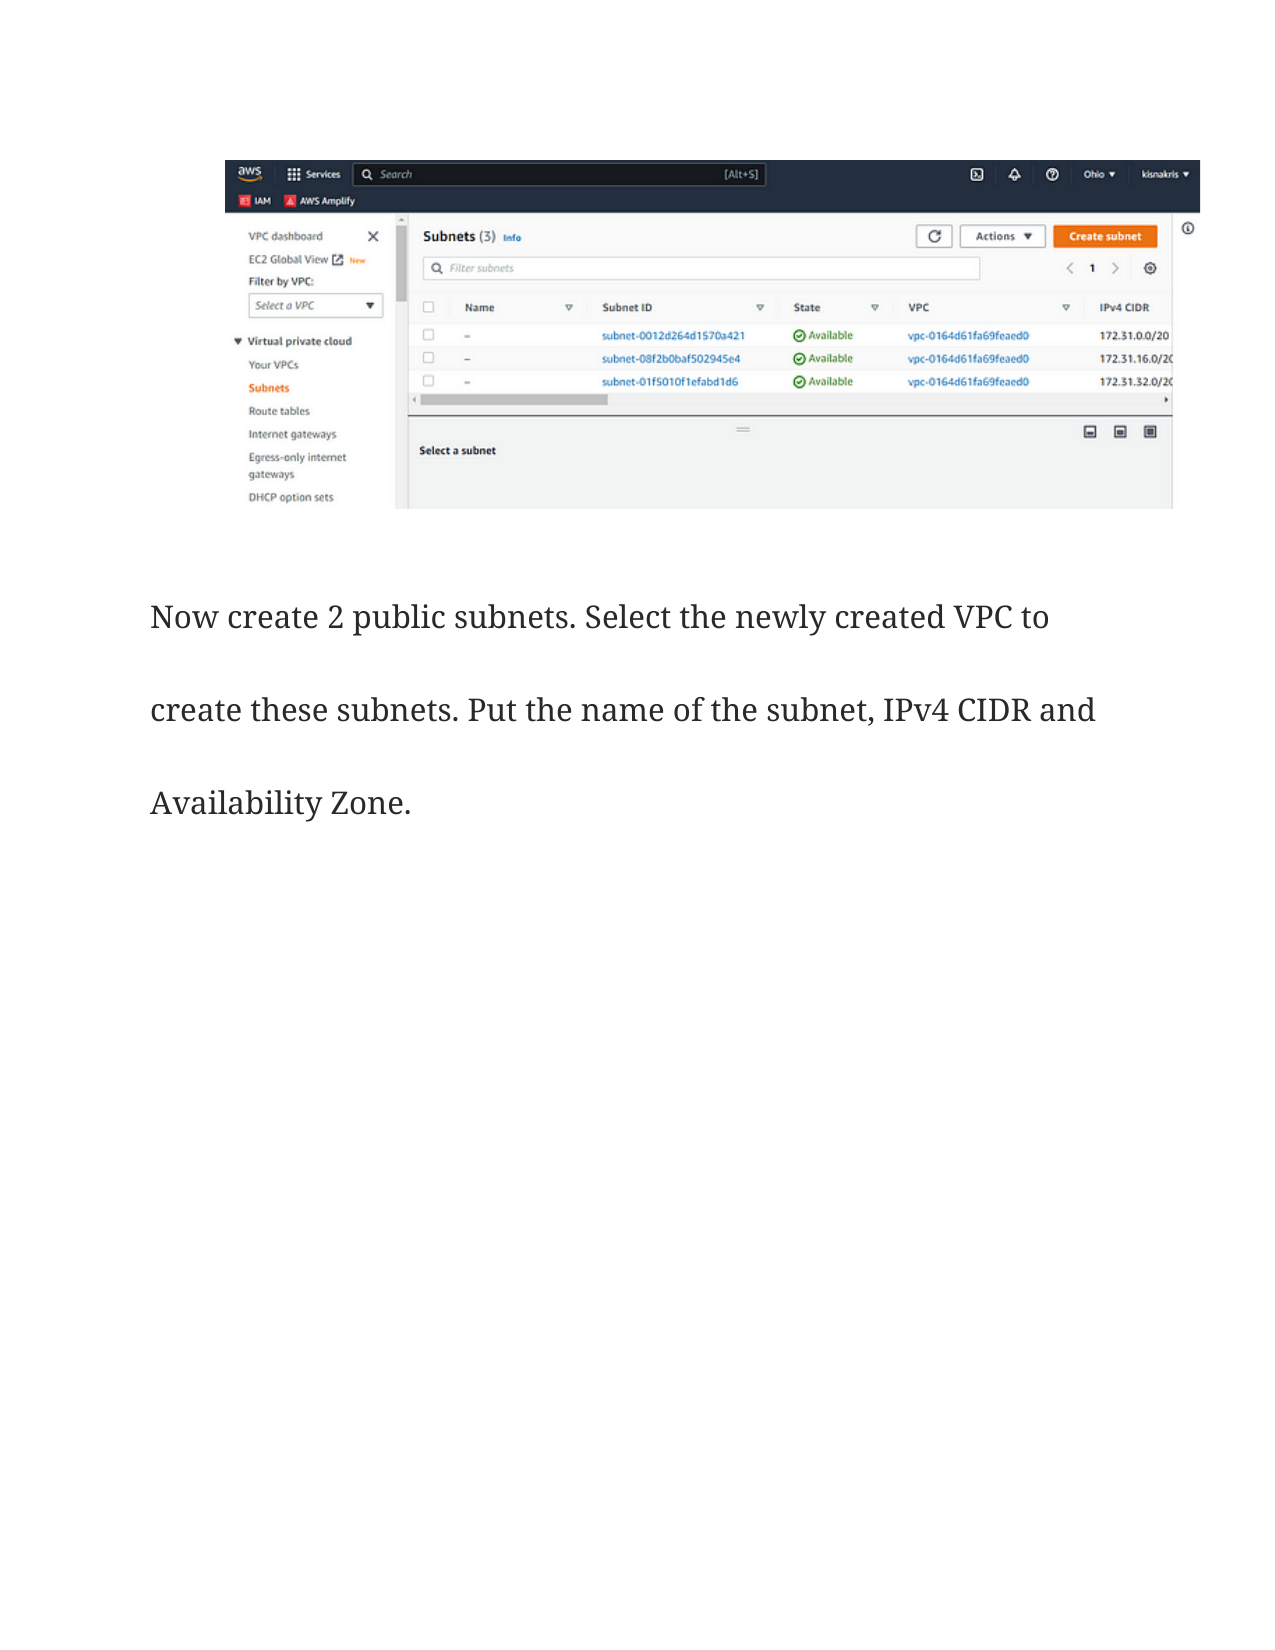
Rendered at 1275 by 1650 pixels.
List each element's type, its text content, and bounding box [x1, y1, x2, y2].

text Now create 2 public subnets. Select the newly created VPC to create these subnets. Put the name of the subnet, IPv4 CIDR and Availability Zone. [150, 595, 1125, 823]
picture [225, 160, 1200, 509]
